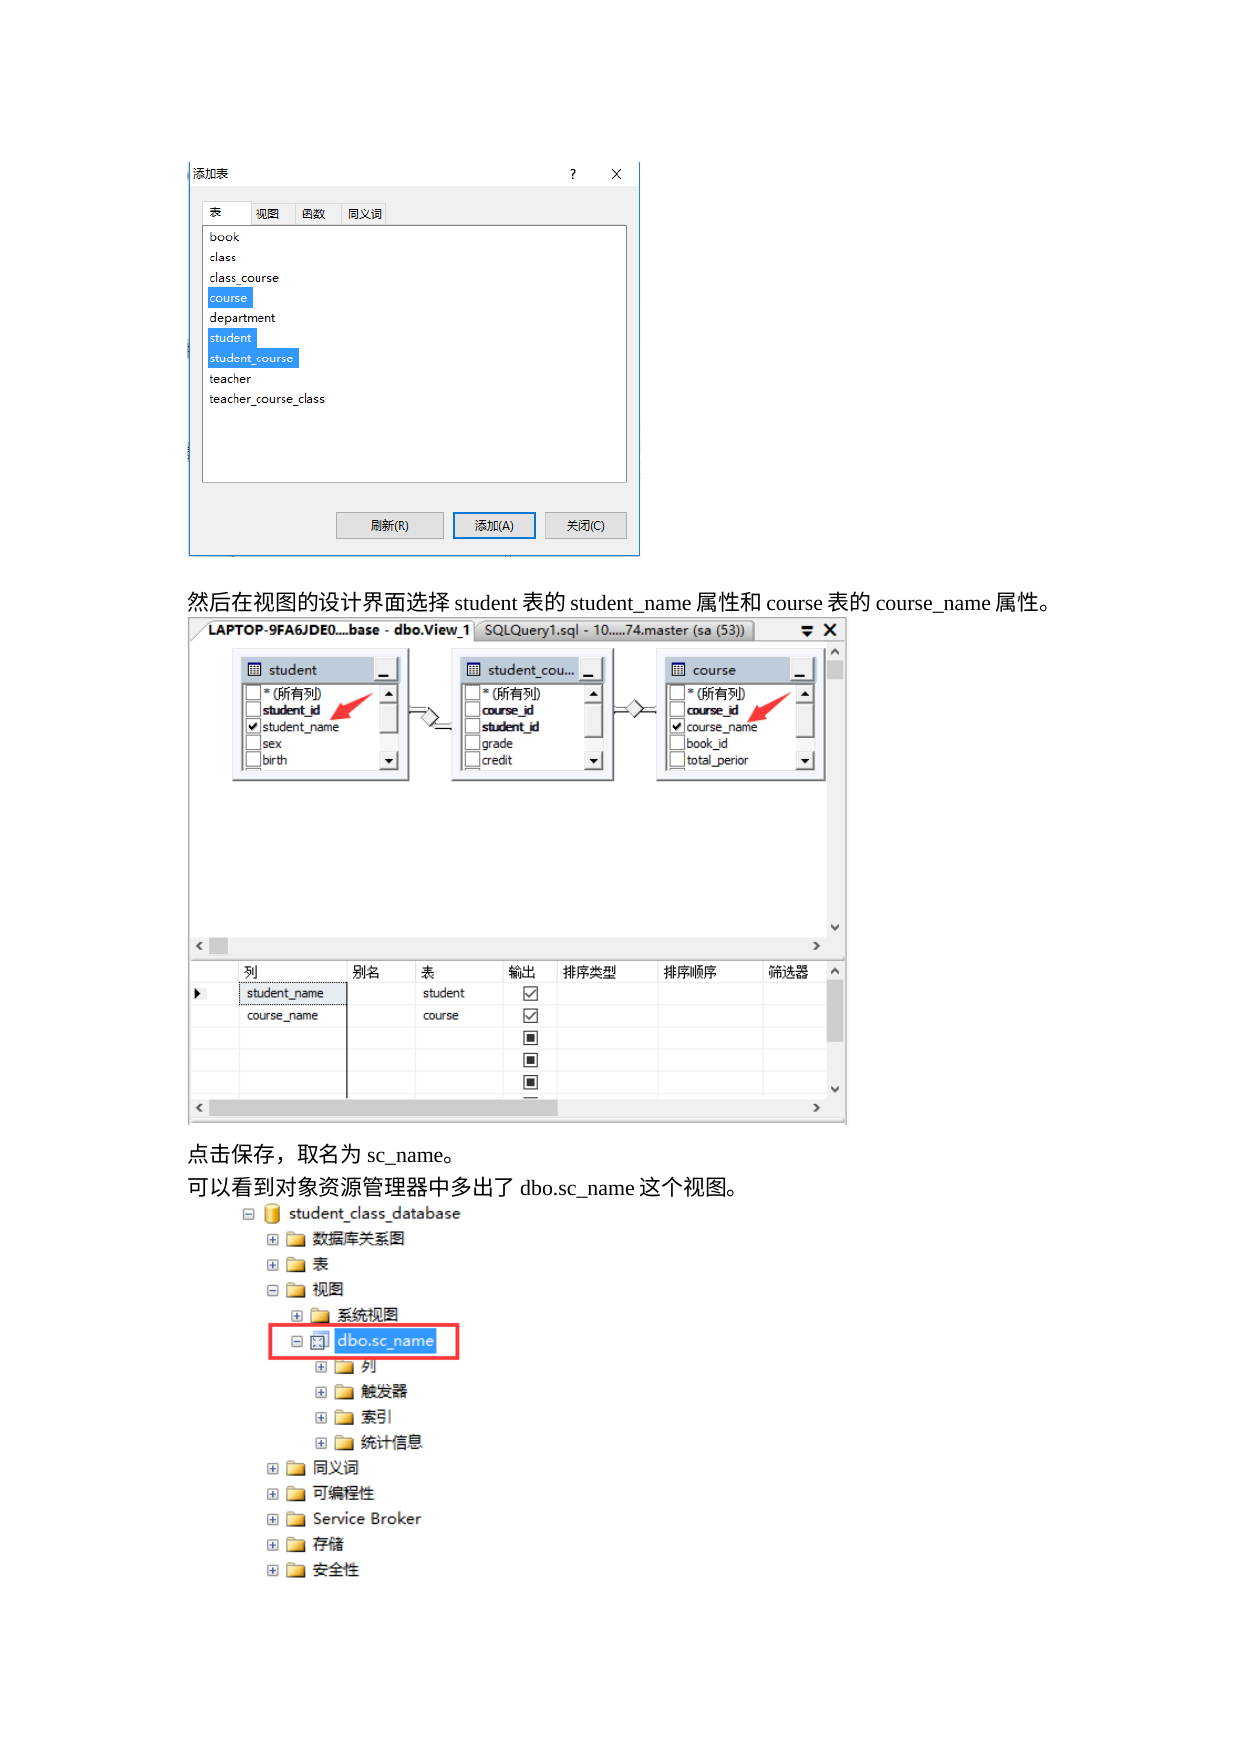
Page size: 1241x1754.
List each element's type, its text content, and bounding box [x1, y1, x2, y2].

text 点击保存，取名为sc_name。 [187, 1137, 1053, 1169]
picture [187, 617, 850, 1125]
picture [187, 162, 640, 557]
text 然后在视图的设计界面选择student表的student_name属性和course表的course_name属性。 [187, 584, 1053, 617]
picture [187, 1202, 504, 1584]
text 可以看到对象资源管理器中多出了dbo.sc_name这个视图。 [187, 1169, 1053, 1202]
